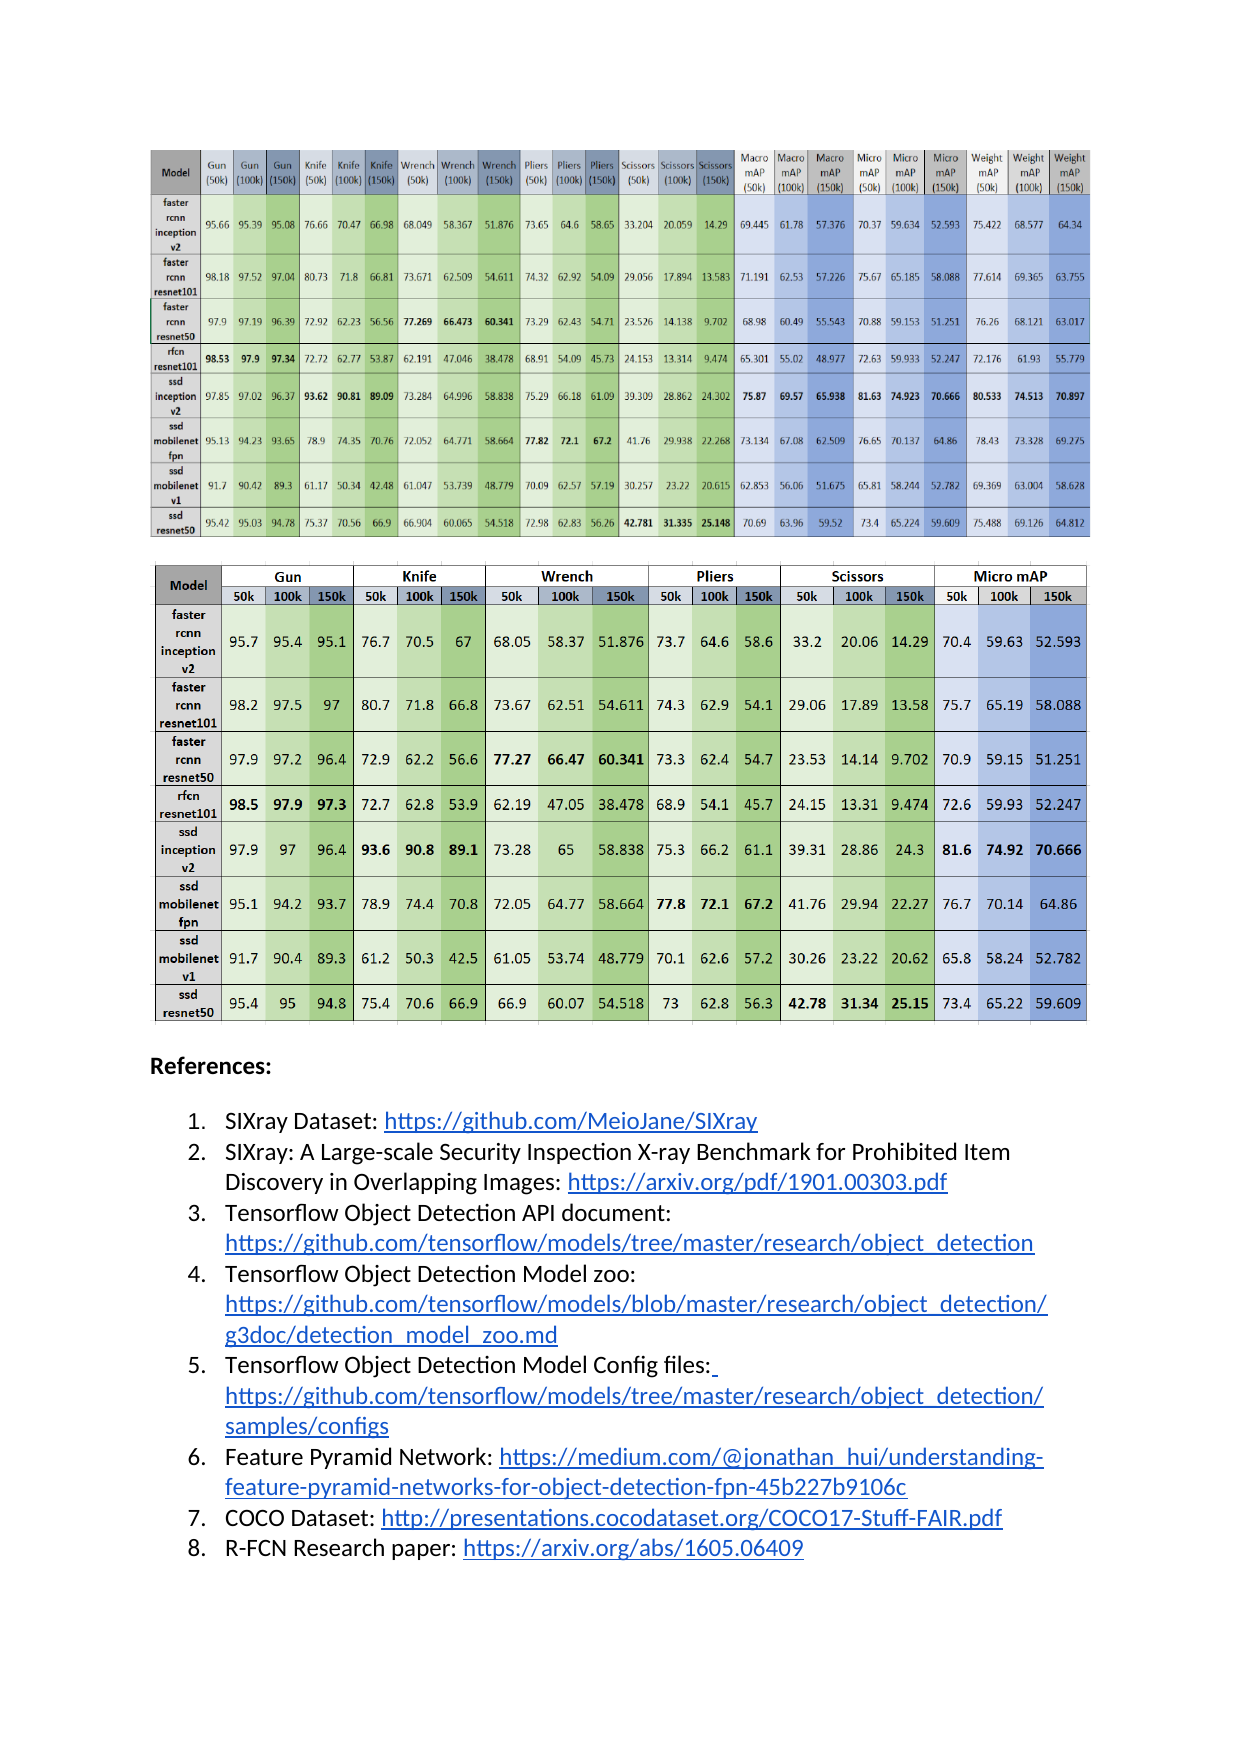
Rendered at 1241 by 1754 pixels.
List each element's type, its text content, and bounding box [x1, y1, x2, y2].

list Tensorflow Object Detection Model zoo: https://github.com/tensorflow/models/blob/master/research/object_detection/g3doc/detection_model_zoo.md [187, 1258, 1090, 1349]
list COCO Dataset: http://presentations.cocodataset.org/COCO17-Stuff-FAIR.pdf [187, 1502, 1090, 1533]
list R-FCN Research paper: https://arxiv.org/abs/1605.06409 [187, 1533, 1090, 1563]
text References: [150, 1050, 1090, 1080]
picture [150, 561, 1091, 1025]
list Tensorflow Object Detection API document: https://github.com/tensorflow/models/tree/master/research/object_detection [187, 1197, 1090, 1258]
list SIXray: A Large-scale Security Inspection X-ray Benchmark for Prohibited Item Discovery in Overlapping Images: https://arxiv.org/pdf/1901.00303.pdf [187, 1136, 1090, 1197]
list Feature Pyramid Network: https://medium.com/@jonathan_hui/understanding-feature-pyramid-networks-for-object-detection-fpn-45b227b9106c [187, 1441, 1090, 1502]
list SIXray Dataset: https://github.com/MeioJane/SIXray [187, 1105, 1090, 1136]
picture [150, 150, 1091, 537]
list Tensorflow Object Detection Model Config files: https://github.com/tensorflow/models/tree/master/research/object_detection/samples/configs [187, 1349, 1090, 1441]
